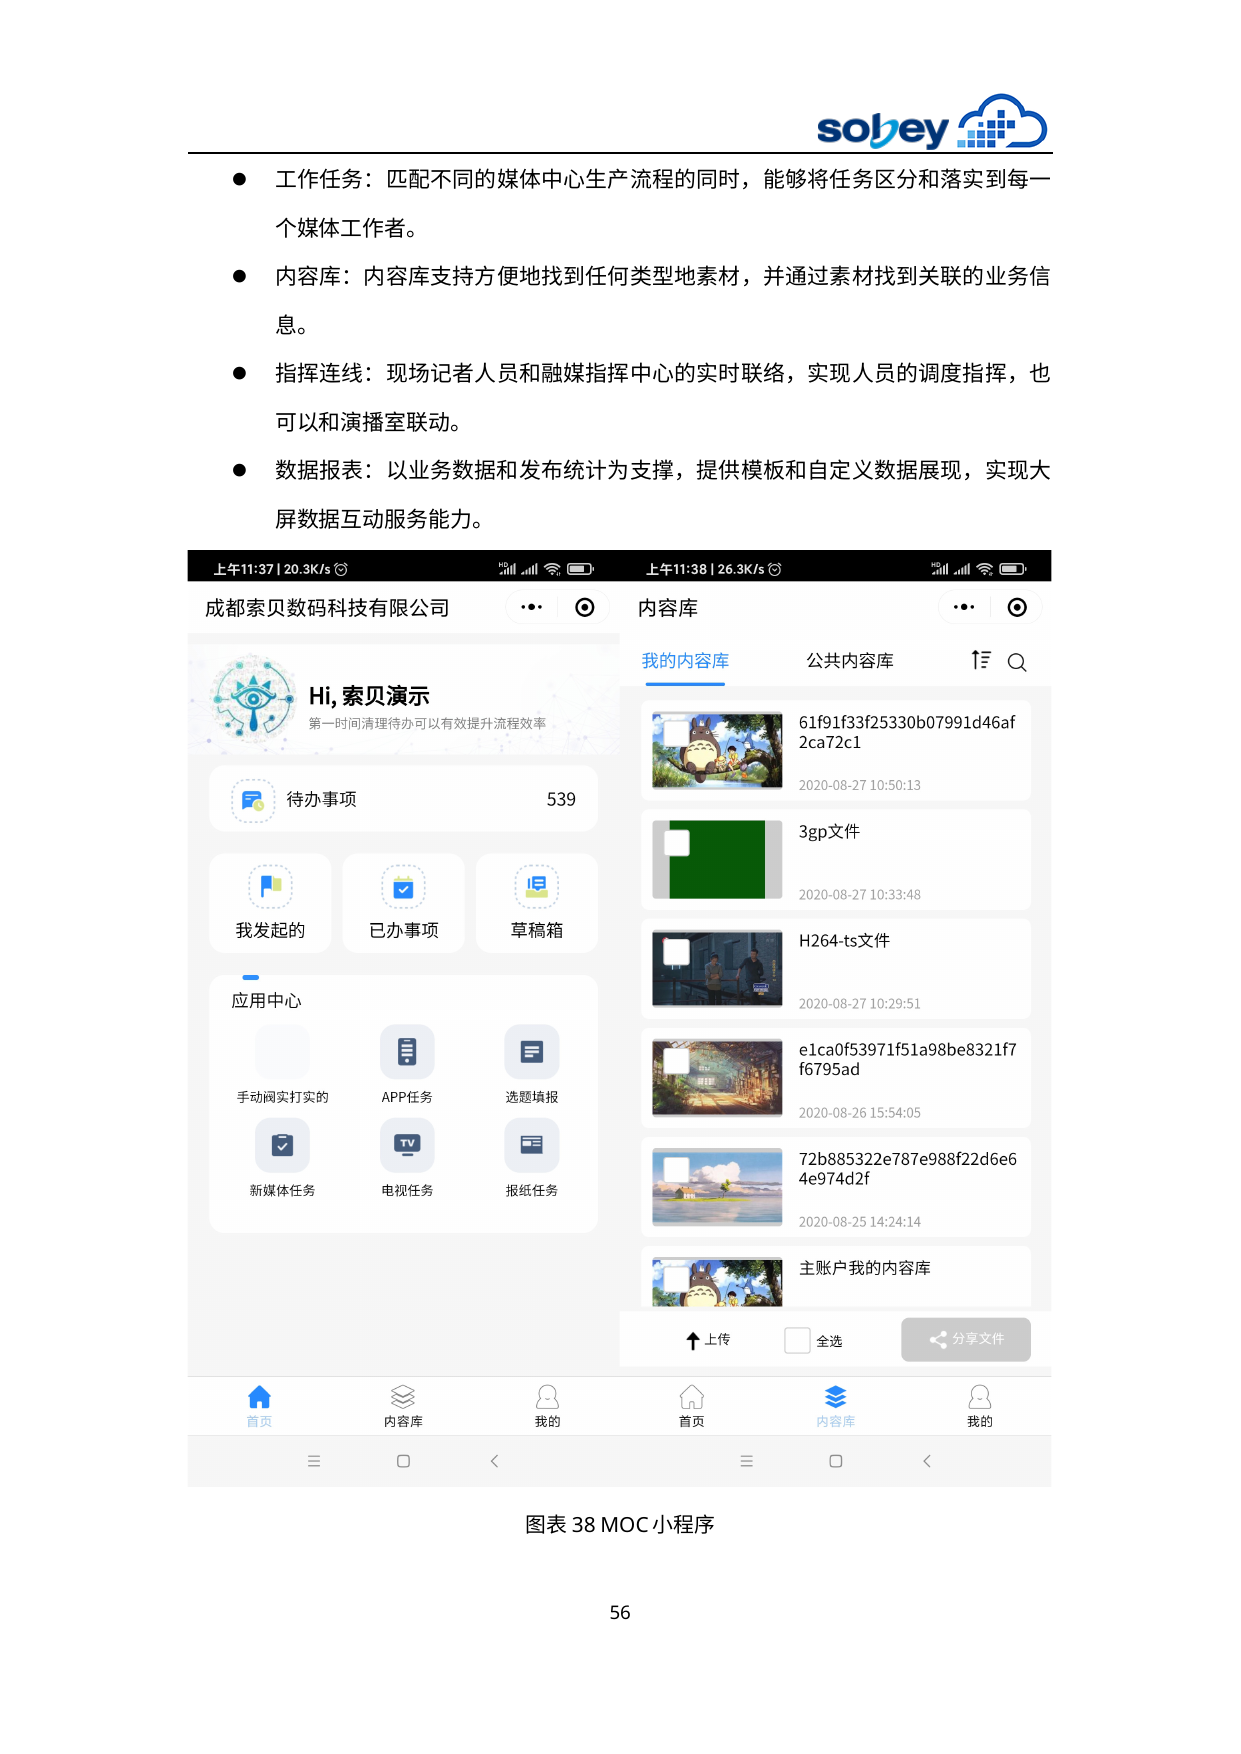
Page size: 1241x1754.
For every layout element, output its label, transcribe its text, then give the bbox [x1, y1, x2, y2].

list 工作任务：匹配不同的媒体中心生产流程的同时，能够将任务区分和落实到每一个媒体工作者。 [231, 162, 1053, 243]
picture [817, 88, 1053, 151]
list 指挥连线：现场记者人员和融媒指挥中心的实时联络，实现人员的调度指挥，也可以和演播室联动。 [231, 356, 1053, 437]
picture [187, 550, 1052, 1487]
text 图表 38 MOC小程序 [187, 1507, 1053, 1540]
list 内容库：内容库支持方便地找到任何类型地素材，并通过素材找到关联的业务信息。 [231, 259, 1053, 340]
list 数据报表：以业务数据和发布统计为支撑，提供模板和自定义数据展现，实现大屏数据互动服务能力。 [231, 453, 1053, 534]
